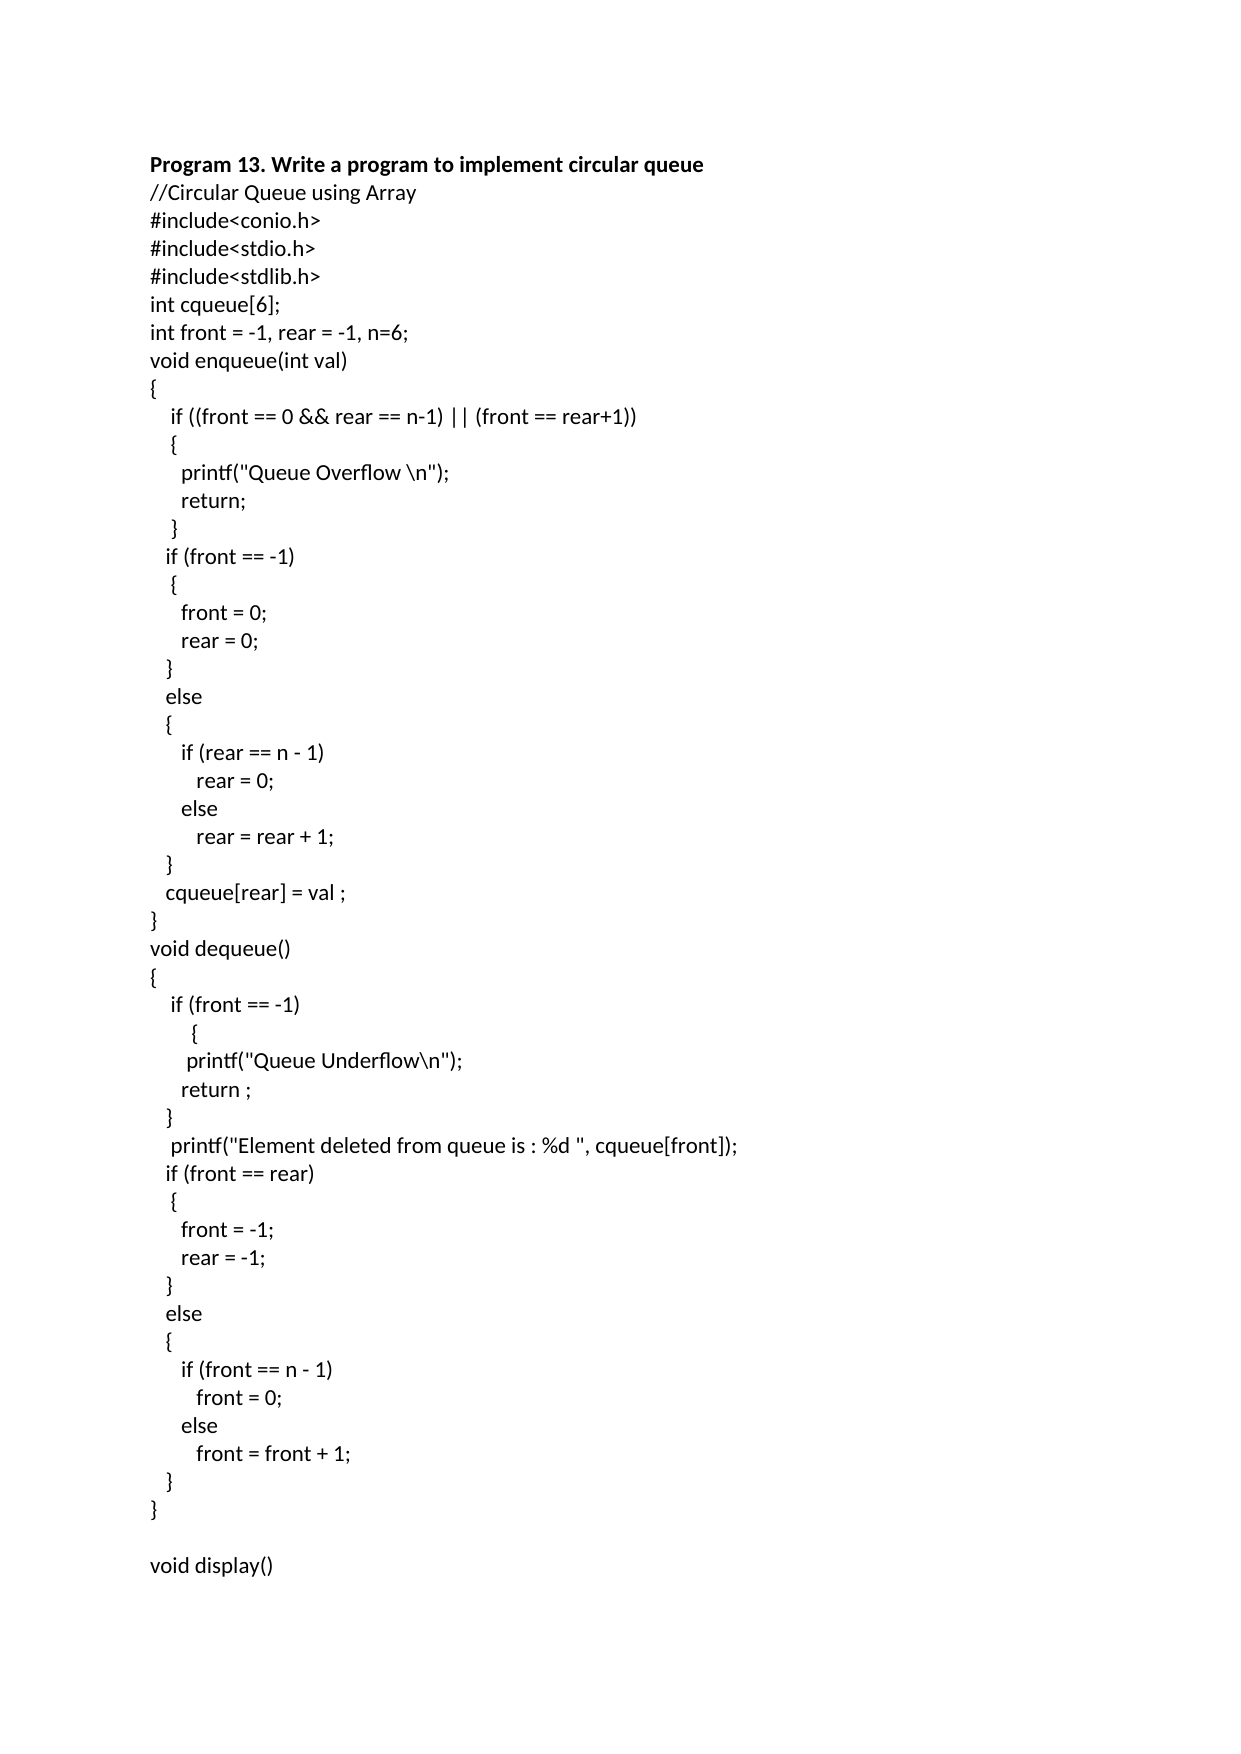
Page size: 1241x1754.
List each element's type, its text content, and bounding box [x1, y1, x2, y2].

text return; [150, 486, 1090, 514]
text { [150, 374, 1090, 402]
text #include<stdlib.h> [150, 262, 1090, 290]
text if ((front == 0 && rear == n-1) || (front == rear+1)) [150, 402, 1090, 430]
text else [150, 794, 1090, 822]
text printf("Queue Overflow \n"); [150, 458, 1090, 486]
text int cqueue[6]; [150, 290, 1090, 318]
text if (rear == n - 1) [150, 738, 1090, 766]
text { [150, 430, 1090, 458]
text { [150, 570, 1090, 598]
text front = 0; [150, 1383, 1090, 1411]
text } [150, 907, 1090, 934]
text { [150, 963, 1090, 991]
text void dequeue() [150, 934, 1090, 963]
text rear = 0; [150, 766, 1090, 794]
text front = front + 1; [150, 1439, 1090, 1467]
text return ; [150, 1075, 1090, 1103]
text printf("Queue Underflow\n"); [150, 1047, 1090, 1075]
text #include<conio.h> [150, 206, 1090, 234]
text void enqueue(int val) [150, 346, 1090, 374]
text else [150, 1411, 1090, 1439]
text } [150, 654, 1090, 682]
text { [150, 710, 1090, 738]
text front = 0; [150, 598, 1090, 626]
text cqueue[rear] = val ; [150, 878, 1090, 907]
text void display() [150, 1551, 1090, 1579]
text rear = rear + 1; [150, 822, 1090, 851]
text Program 13. Write a program to implement circular queue [150, 150, 1090, 178]
text { [150, 1327, 1090, 1355]
text #include<stdio.h> [150, 234, 1090, 262]
text } [150, 1103, 1090, 1131]
text if (front == n - 1) [150, 1355, 1090, 1383]
text } [150, 851, 1090, 878]
text printf("Element deleted from queue is : %d ", cqueue[front]); [150, 1131, 1090, 1159]
text if (front == -1) [150, 542, 1090, 570]
text } [150, 1271, 1090, 1299]
text else [150, 682, 1090, 710]
text { [150, 1019, 1090, 1047]
text if (front == -1) [150, 991, 1090, 1019]
text } [150, 514, 1090, 542]
text { [150, 1187, 1090, 1215]
text if (front == rear) [150, 1159, 1090, 1187]
text //Circular Queue using Array [150, 178, 1090, 206]
text } [150, 1495, 1090, 1523]
text else [150, 1299, 1090, 1327]
text int front = -1, rear = -1, n=6; [150, 318, 1090, 346]
text rear = 0; [150, 626, 1090, 654]
text front = -1; [150, 1215, 1090, 1243]
text } [150, 1467, 1090, 1495]
text rear = -1; [150, 1243, 1090, 1271]
